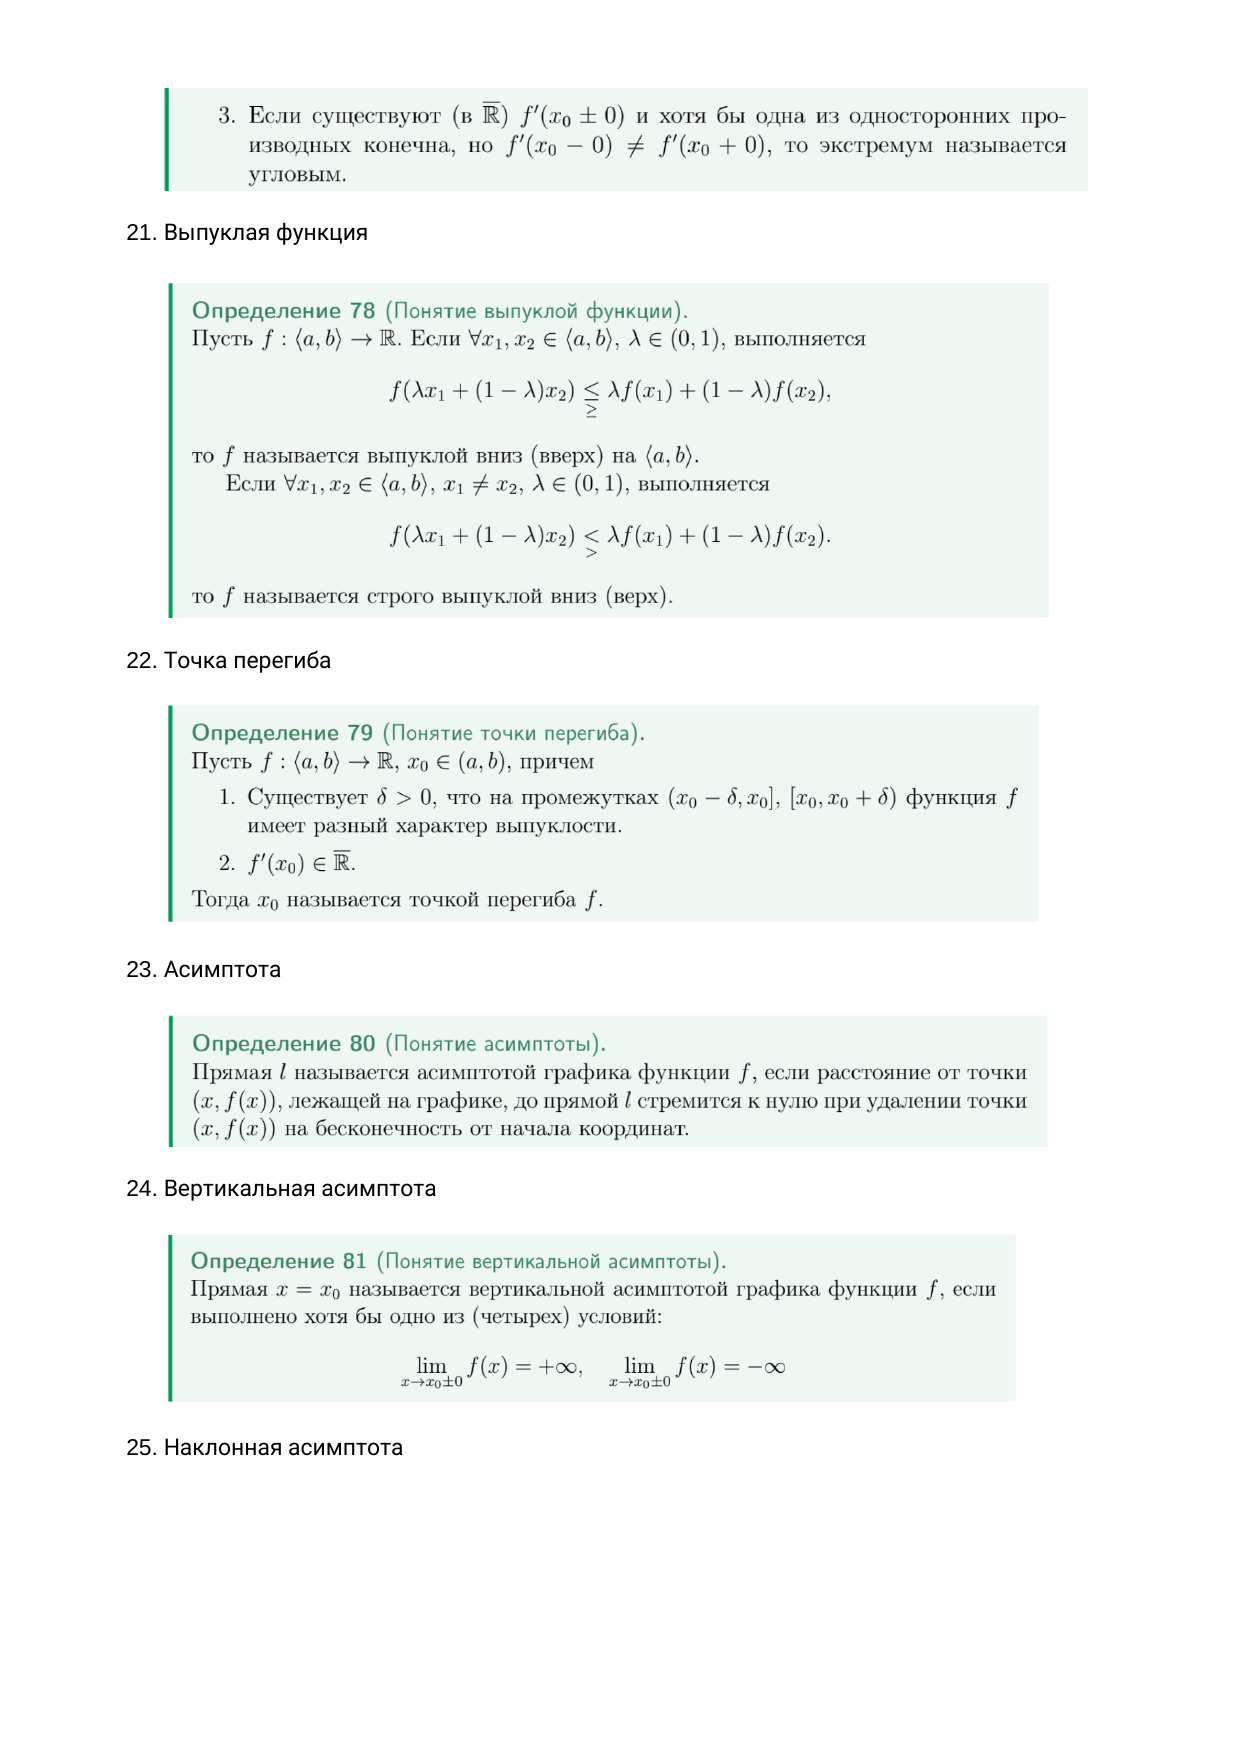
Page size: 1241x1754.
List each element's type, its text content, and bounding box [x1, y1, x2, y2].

picture [163, 275, 1054, 618]
picture [163, 1012, 1054, 1147]
picture [163, 703, 1043, 928]
picture [163, 88, 1092, 191]
picture [163, 1231, 1023, 1406]
list Выпуклая функция [126, 219, 1152, 246]
list Вертикальная асимптота [126, 1175, 1152, 1202]
list Асимптота [126, 956, 1152, 983]
list Наклонная асимптота [126, 1434, 1152, 1461]
list Точка перегиба [126, 647, 1152, 674]
